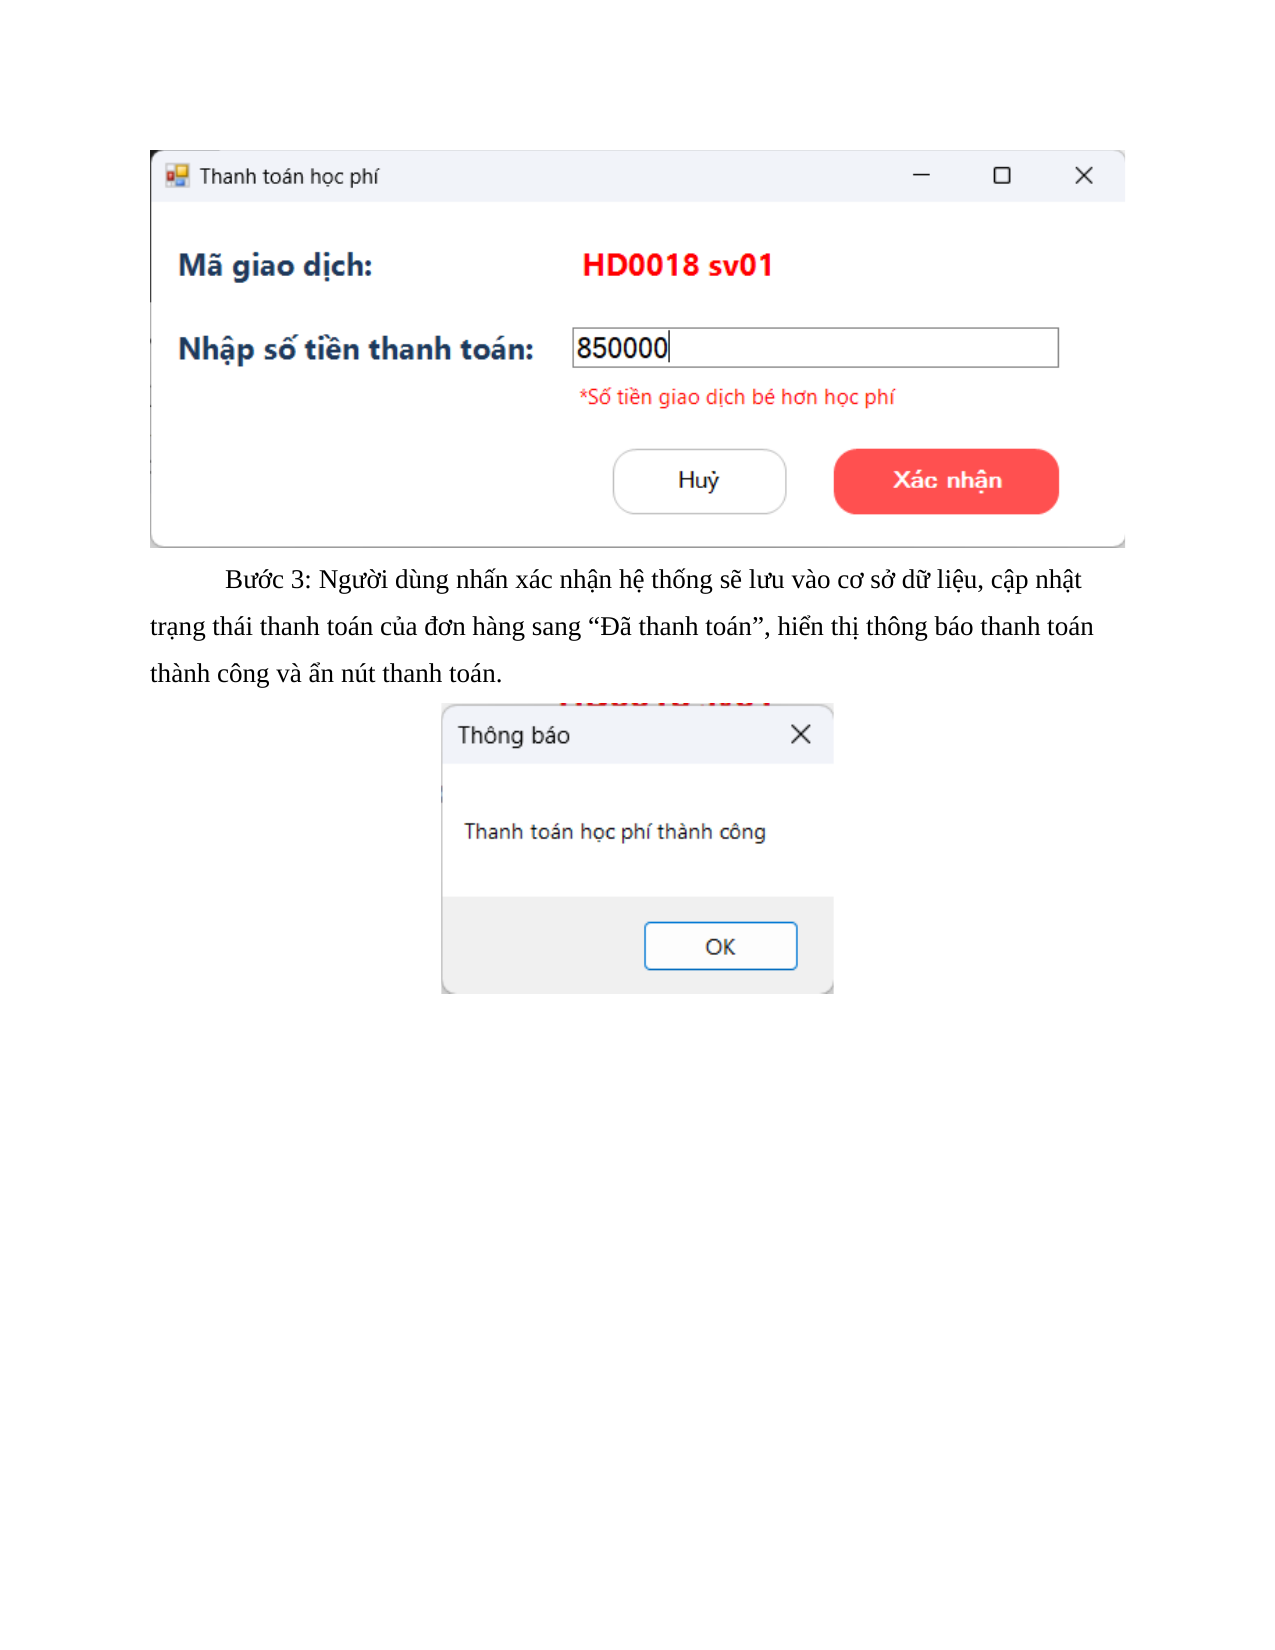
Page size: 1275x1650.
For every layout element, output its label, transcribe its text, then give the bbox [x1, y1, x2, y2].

picture [441, 703, 834, 994]
text Bước 3: Người dùng nhấn xác nhận hệ thống sẽ lưu vào cơ sở dữ liệu, cập nhật trạng thái thanh toán của đơn hàng sang “Đã thanh toán”, hiển thị thông báo thanh toán thành công và ẩn nút thanh toán. [150, 548, 1125, 688]
picture [150, 150, 1125, 548]
